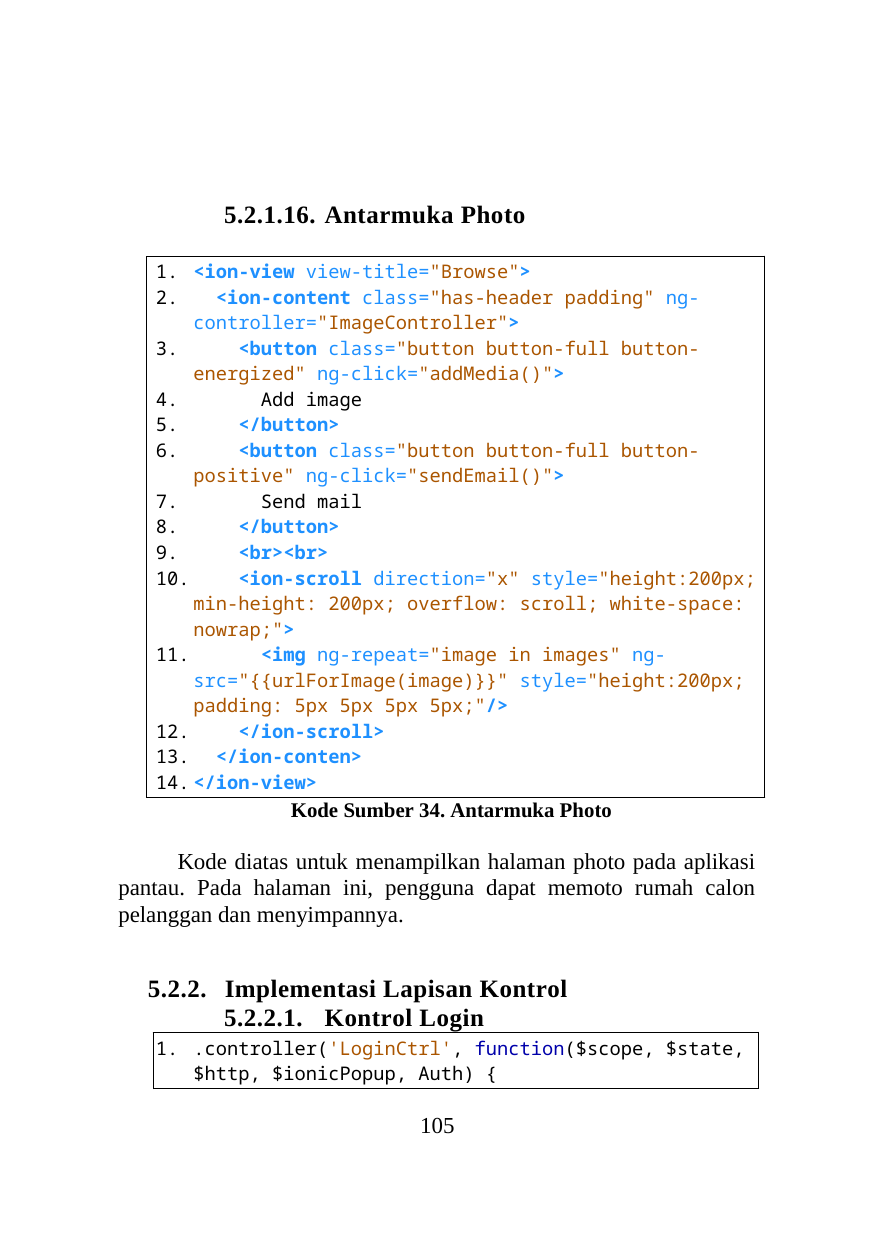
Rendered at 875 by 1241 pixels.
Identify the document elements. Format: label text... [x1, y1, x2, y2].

list </button> [147, 409, 764, 434]
subtitle Kontrol Login [224, 1003, 756, 1032]
text Kode Sumber 34. Antarmuka Photo [146, 798, 756, 822]
list </ion-view> [147, 766, 764, 797]
list </ion-conten> [147, 740, 764, 766]
list <button class="button button-full button-energized" ng-click="addMedia()"> [147, 332, 764, 383]
text Kode diatas untuk menampilkan halaman photo pada aplikasi pantau. Pada halaman ini, pengguna dapat memoto rumah calon pelanggan dan menyimpannya. [118, 848, 756, 927]
list </ion-scroll> [147, 715, 764, 740]
list Add image [147, 383, 764, 409]
list <img ng-repeat="image in images" ng-src="{{urlForImage(image)}}" style="height:200px; padding: 5px 5px 5px 5px;"/> [147, 638, 764, 715]
list </button> [147, 511, 764, 536]
list <ion-content class="has-header padding" ng-controller="ImageController"> [147, 281, 764, 332]
list .controller('LoginCtrl', function($scope, $state, $http, $ionicPopup, Auth) { [154, 1033, 758, 1088]
list <button class="button button-full button-positive" ng-click="sendEmail()"> [147, 434, 764, 485]
list <ion-scroll direction="x" style="height:200px; min-height: 200px; overflow: scroll; white-space: nowrap;"> [147, 562, 764, 638]
list <ion-view view-title="Browse"> [147, 257, 764, 281]
subtitle Implementasi Lapisan Kontrol [148, 974, 756, 1003]
list Send mail [147, 485, 764, 511]
list <br><br> [147, 536, 764, 562]
subtitle Antarmuka Photo [224, 200, 756, 229]
